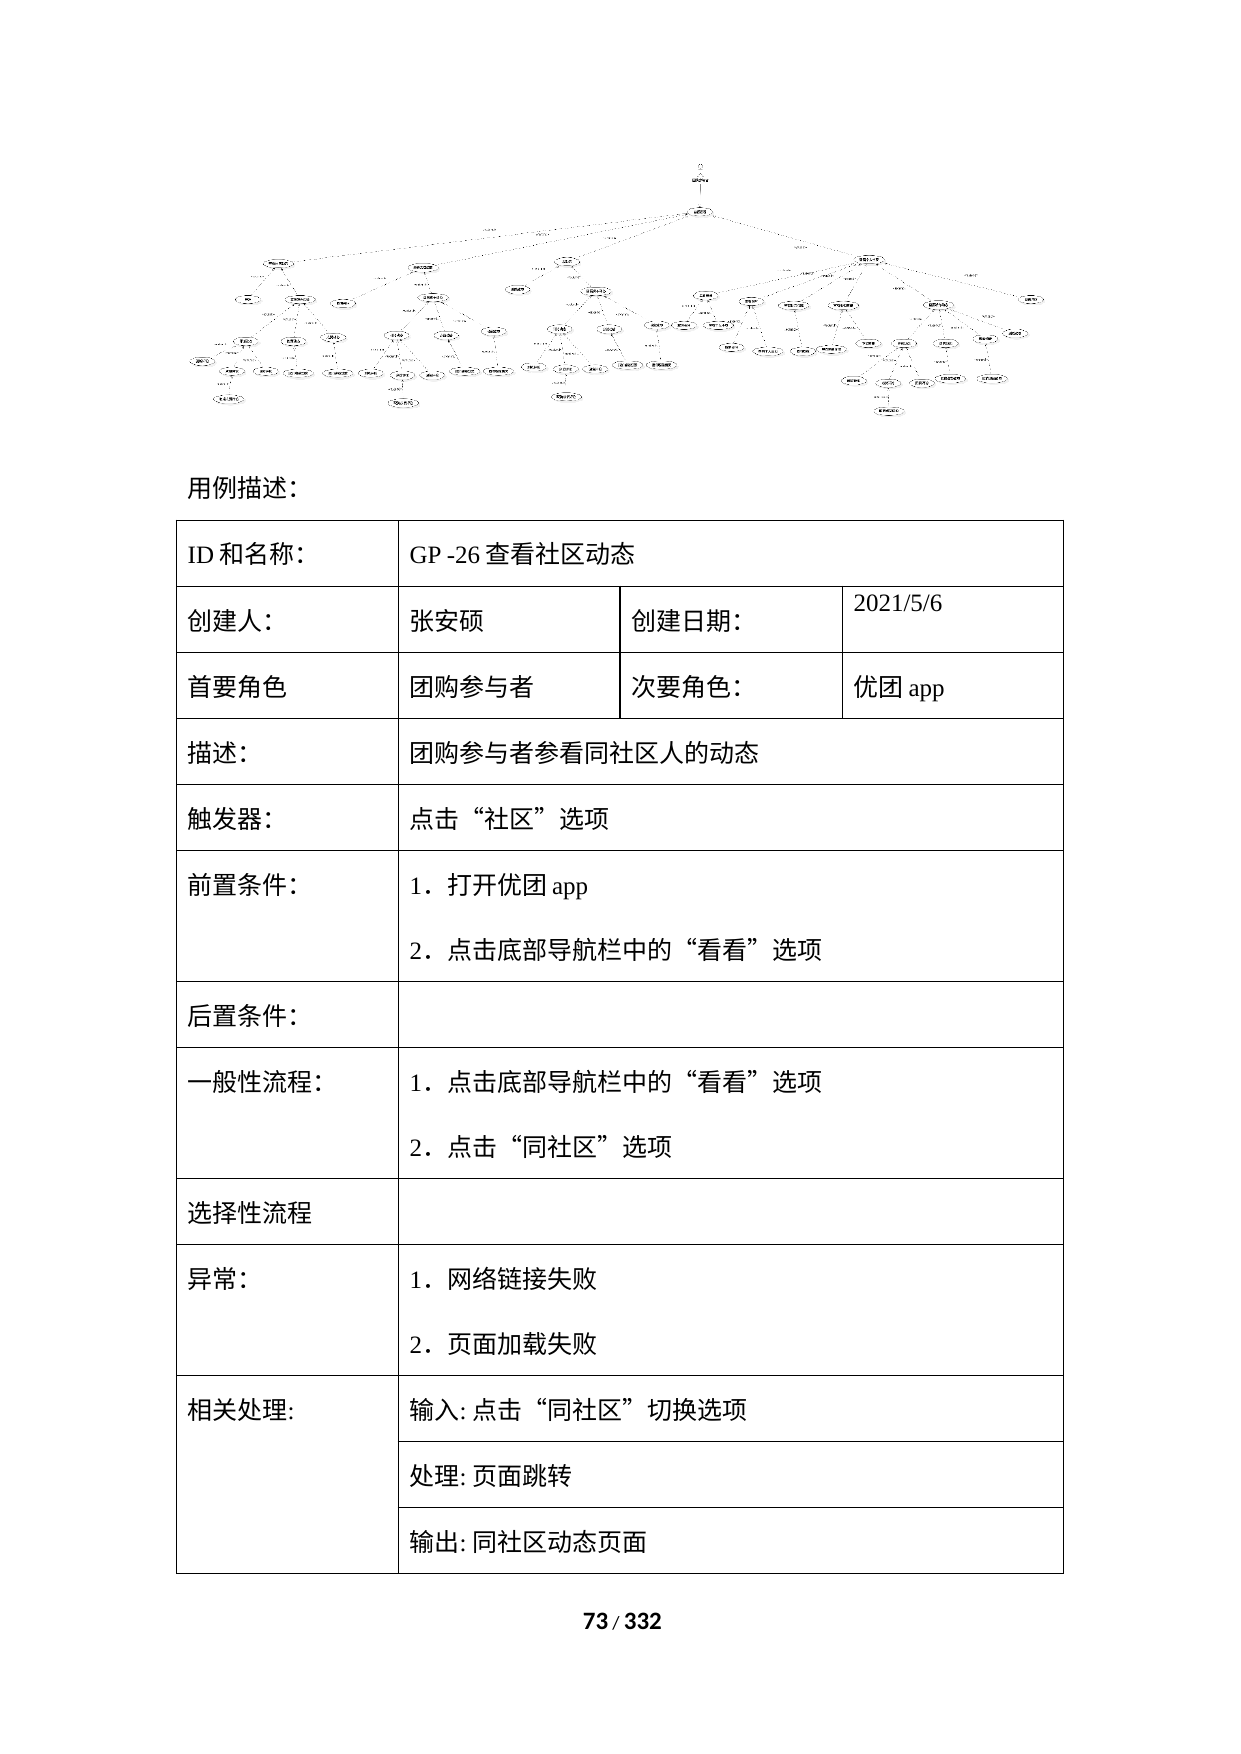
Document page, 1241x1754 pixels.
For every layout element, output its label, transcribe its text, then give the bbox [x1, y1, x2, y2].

table_cell 团购参与者参看同社区人的动态 [399, 719, 1063, 784]
table_cell 描述： [177, 719, 398, 784]
table_cell 相关处理: [177, 1376, 398, 1573]
table_cell 张安硕 [399, 587, 619, 652]
table_cell [399, 982, 1063, 1047]
table_cell 2021/5/6 [843, 587, 1063, 652]
table_header GP -26查看社区动态 [399, 521, 1063, 586]
table_cell 异常： [177, 1245, 398, 1375]
table_cell 团购参与者 [399, 653, 619, 718]
table_header ID和名称： [177, 521, 398, 586]
table_cell [399, 1179, 1063, 1244]
table_cell 前置条件： [177, 851, 398, 981]
table_cell 输入: 点击“同社区”切换选项 [399, 1376, 1063, 1441]
table_cell 首要角色 [177, 653, 398, 718]
table_cell 1．网络链接失败 2．页面加载失败 [399, 1245, 1063, 1375]
table_cell 创建人： [177, 587, 398, 652]
text 用例描述： [187, 454, 1053, 519]
table_cell 点击“社区”选项 [399, 785, 1063, 850]
table_cell 输出: 同社区动态页面 [399, 1508, 1063, 1573]
table_cell 处理: 页面跳转 [399, 1442, 1063, 1507]
table_cell 1．打开优团app 2．点击底部导航栏中的“看看”选项 [399, 851, 1063, 981]
table_cell 触发器： [177, 785, 398, 850]
table_cell 1．点击底部导航栏中的“看看”选项 2．点击“同社区”选项 [399, 1048, 1063, 1178]
table_cell 后置条件： [177, 982, 398, 1047]
table_cell 创建日期： [621, 587, 842, 652]
table_cell 一般性流程： [177, 1048, 398, 1178]
picture [187, 162, 1053, 425]
table_cell 次要角色： [621, 653, 842, 718]
table_cell 优团app [843, 653, 1063, 718]
table_cell 选择性流程 [177, 1179, 398, 1244]
